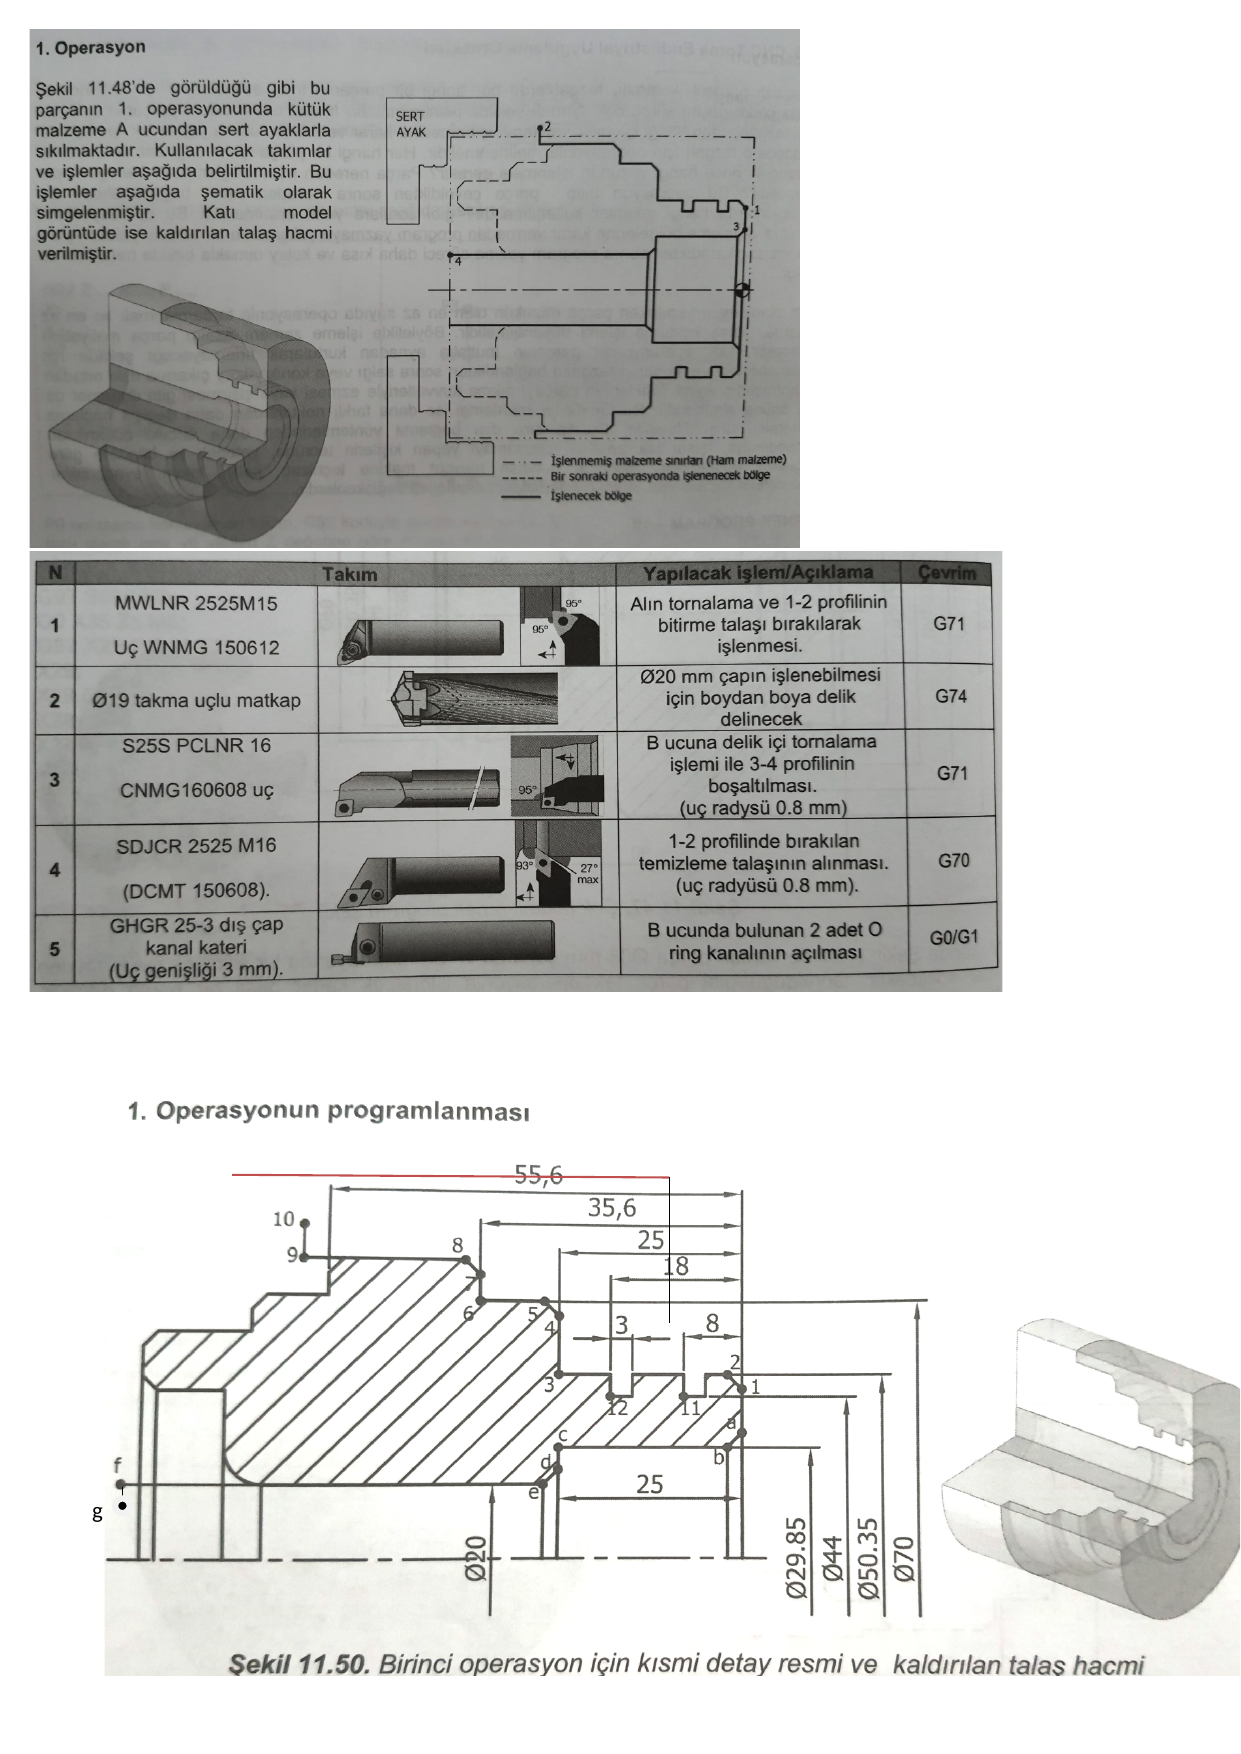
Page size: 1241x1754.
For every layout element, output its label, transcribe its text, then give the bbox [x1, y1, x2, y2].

picture [29, 29, 800, 548]
picture [29, 551, 1003, 992]
table_cell N75 [104, 1081, 1241, 1676]
